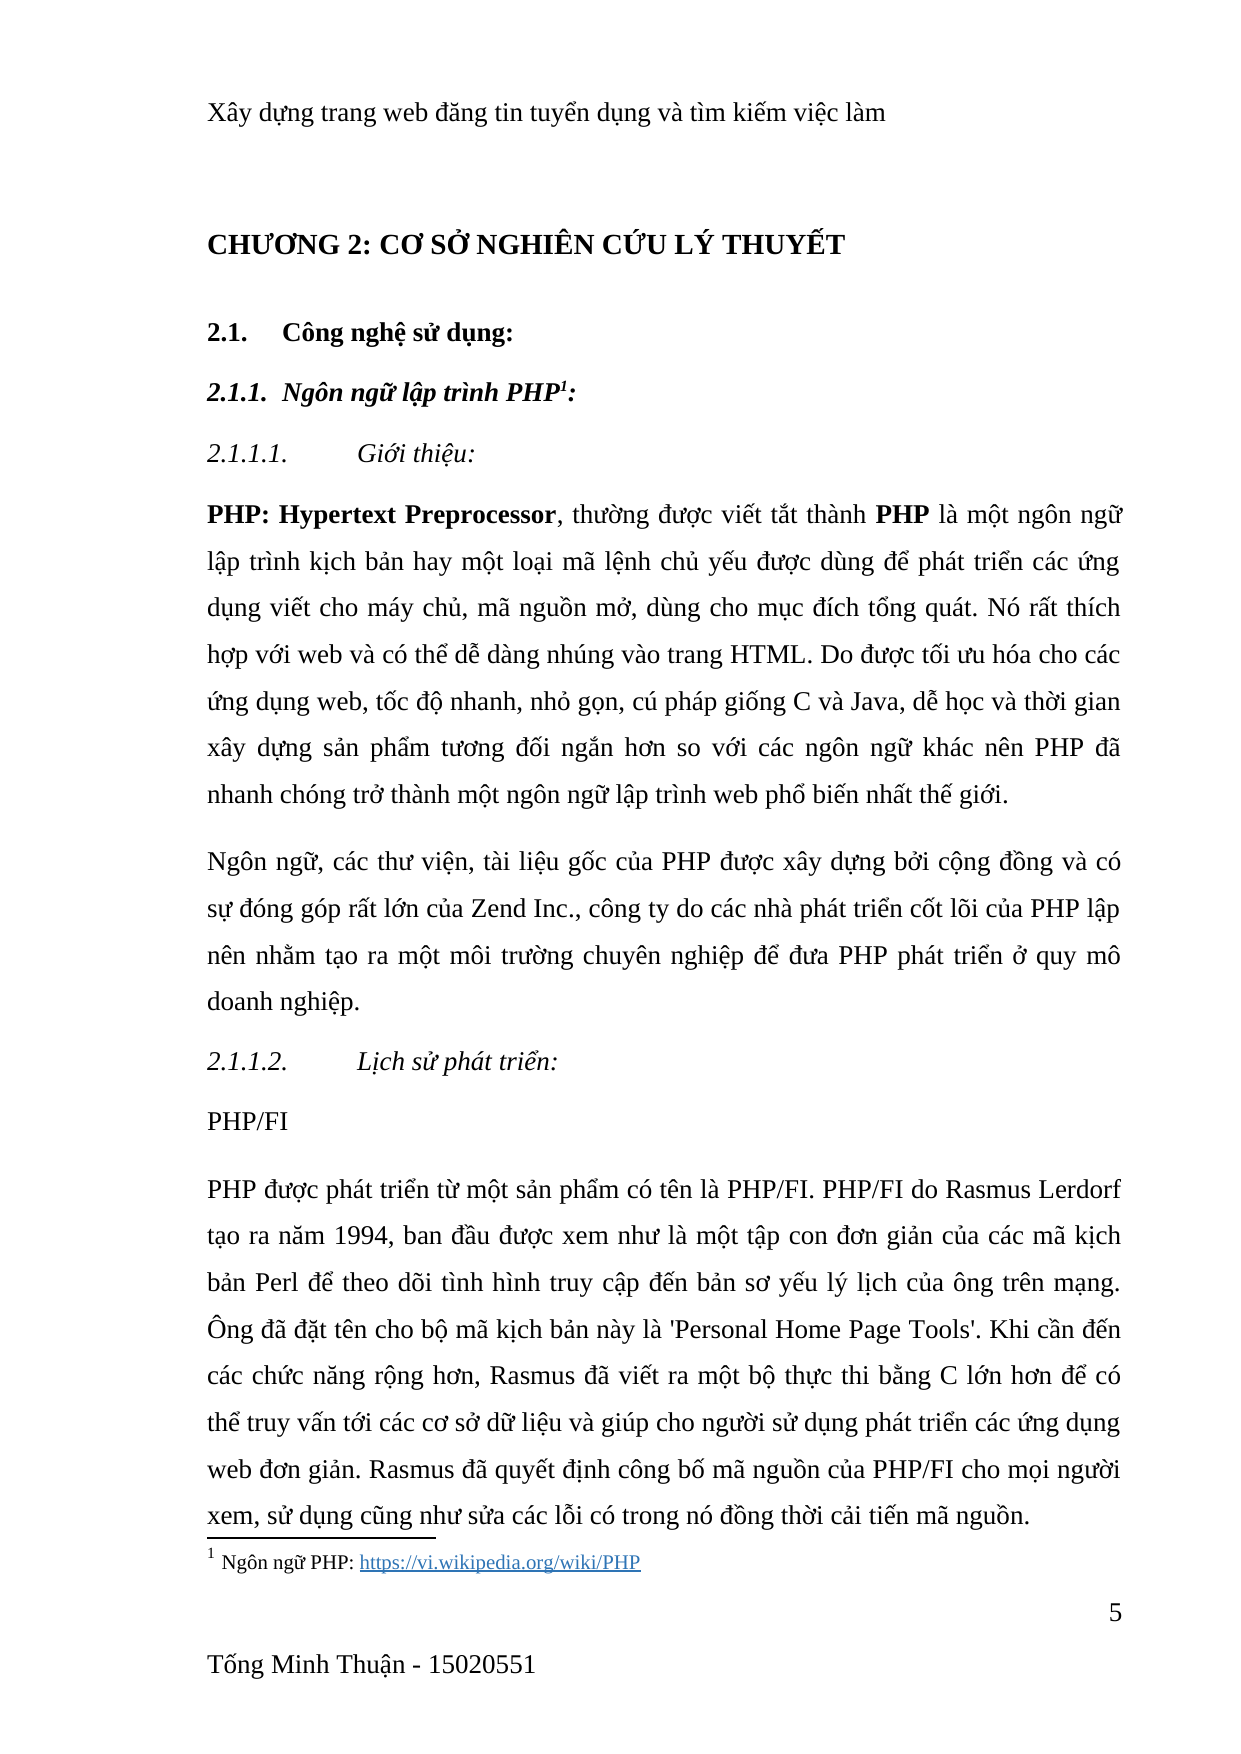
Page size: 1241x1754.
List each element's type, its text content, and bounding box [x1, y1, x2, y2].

text Lịch sử phát triển: [207, 1044, 1122, 1076]
text PHP được phát triển từ một sản phẩm có tên là PHP/FI. PHP/FI do Rasmus Lerdorf tạo ra năm 1994, ban đầu được xem như là một tập con đơn giản của các mã kịch bản Perl để theo dõi tình hình truy cập đến bản sơ yếu lý lịch của ông trên mạng. Ông đã đặt tên cho bộ mã kịch bản này là 'Personal Home Page Tools'. Khi cần đến các chức năng rộng hơn, Rasmus đã viết ra một bộ thực thi bằng C lớn hơn để có thể truy vấn tới các cơ sở dữ liệu và giúp cho người sử dụng phát triển các ứng dụng web đơn giản. Rasmus đã quyết định công bố mã nguồn của PHP/FI cho mọi người xem, sử dụng cũng như sửa các lỗi có trong nó đồng thời cải tiến mã nguồn. [207, 1173, 1122, 1531]
text Giới thiệu: [207, 437, 1122, 468]
text Công nghệ sử dụng: [207, 316, 1122, 347]
text PHP: Hypertext Preprocessor, thường được viết tắt thành PHP là một ngôn ngữ lập trình kịch bản hay một loại mã lệnh chủ yếu được dùng để phát triển các ứng dụng viết cho máy chủ, mã nguồn mở, dùng cho mục đích tổng quát. Nó rất thích hợp với web và có thể dễ dàng nhúng vào trang HTML. Do được tối ưu hóa cho các ứng dụng web, tốc độ nhanh, nhỏ gọn, cú pháp giống C và Java, dễ học và thời gian xây dựng sản phẩm tương đối ngắn hơn so với các ngôn ngữ khác nên PHP đã nhanh chóng trở thành một ngôn ngữ lập trình web phổ biến nhất thế giới. [207, 498, 1122, 809]
subtitle CHƯƠNG 2: CƠ SỞ NGHIÊN CỨU LÝ THUYẾT [207, 227, 1122, 261]
text Ngôn ngữ lập trình PHP: [207, 376, 1122, 408]
text PHP/FI [207, 1105, 1122, 1136]
text Ngôn ngữ, các thư viện, tài liệu gốc của PHP được xây dựng bởi cộng đồng và có sự đóng góp rất lớn của Zend Inc., công ty do các nhà phát triển cốt lõi của PHP lập nên nhằm tạo ra một môi trường chuyên nghiệp để đưa PHP phát triển ở quy mô doanh nghiệp. [207, 845, 1122, 1017]
